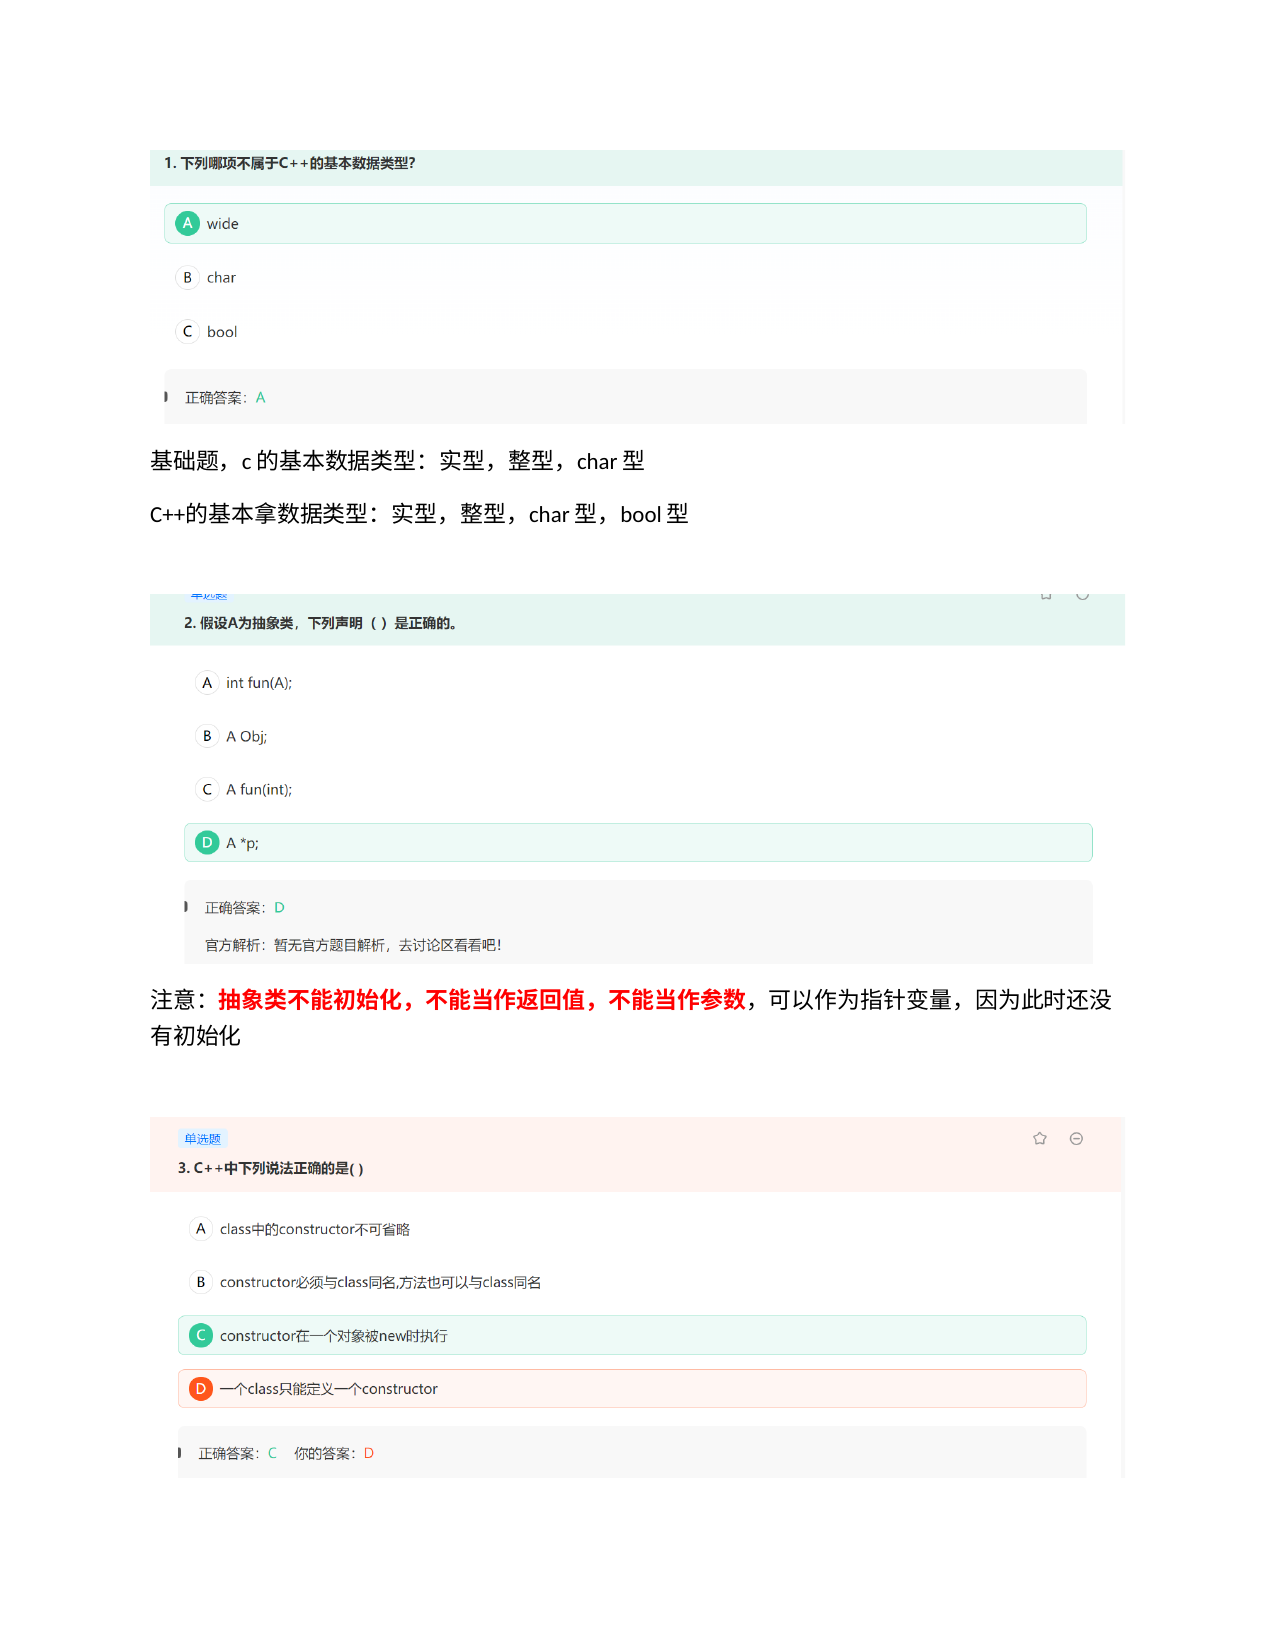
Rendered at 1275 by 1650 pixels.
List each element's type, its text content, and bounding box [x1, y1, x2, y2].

text 注意：抽象类不能初始化，不能当作返回值，不能当作参数，可以作为指针变量，因为此时还没有初始化 [150, 982, 1125, 1051]
picture [150, 1117, 1125, 1478]
picture [150, 150, 1125, 424]
picture [150, 594, 1125, 964]
text C++的基本拿数据类型：实型，整型，char型，bool型 [150, 495, 1125, 529]
text 基础题，c的基本数据类型：实型，整型，char型 [150, 443, 1125, 476]
